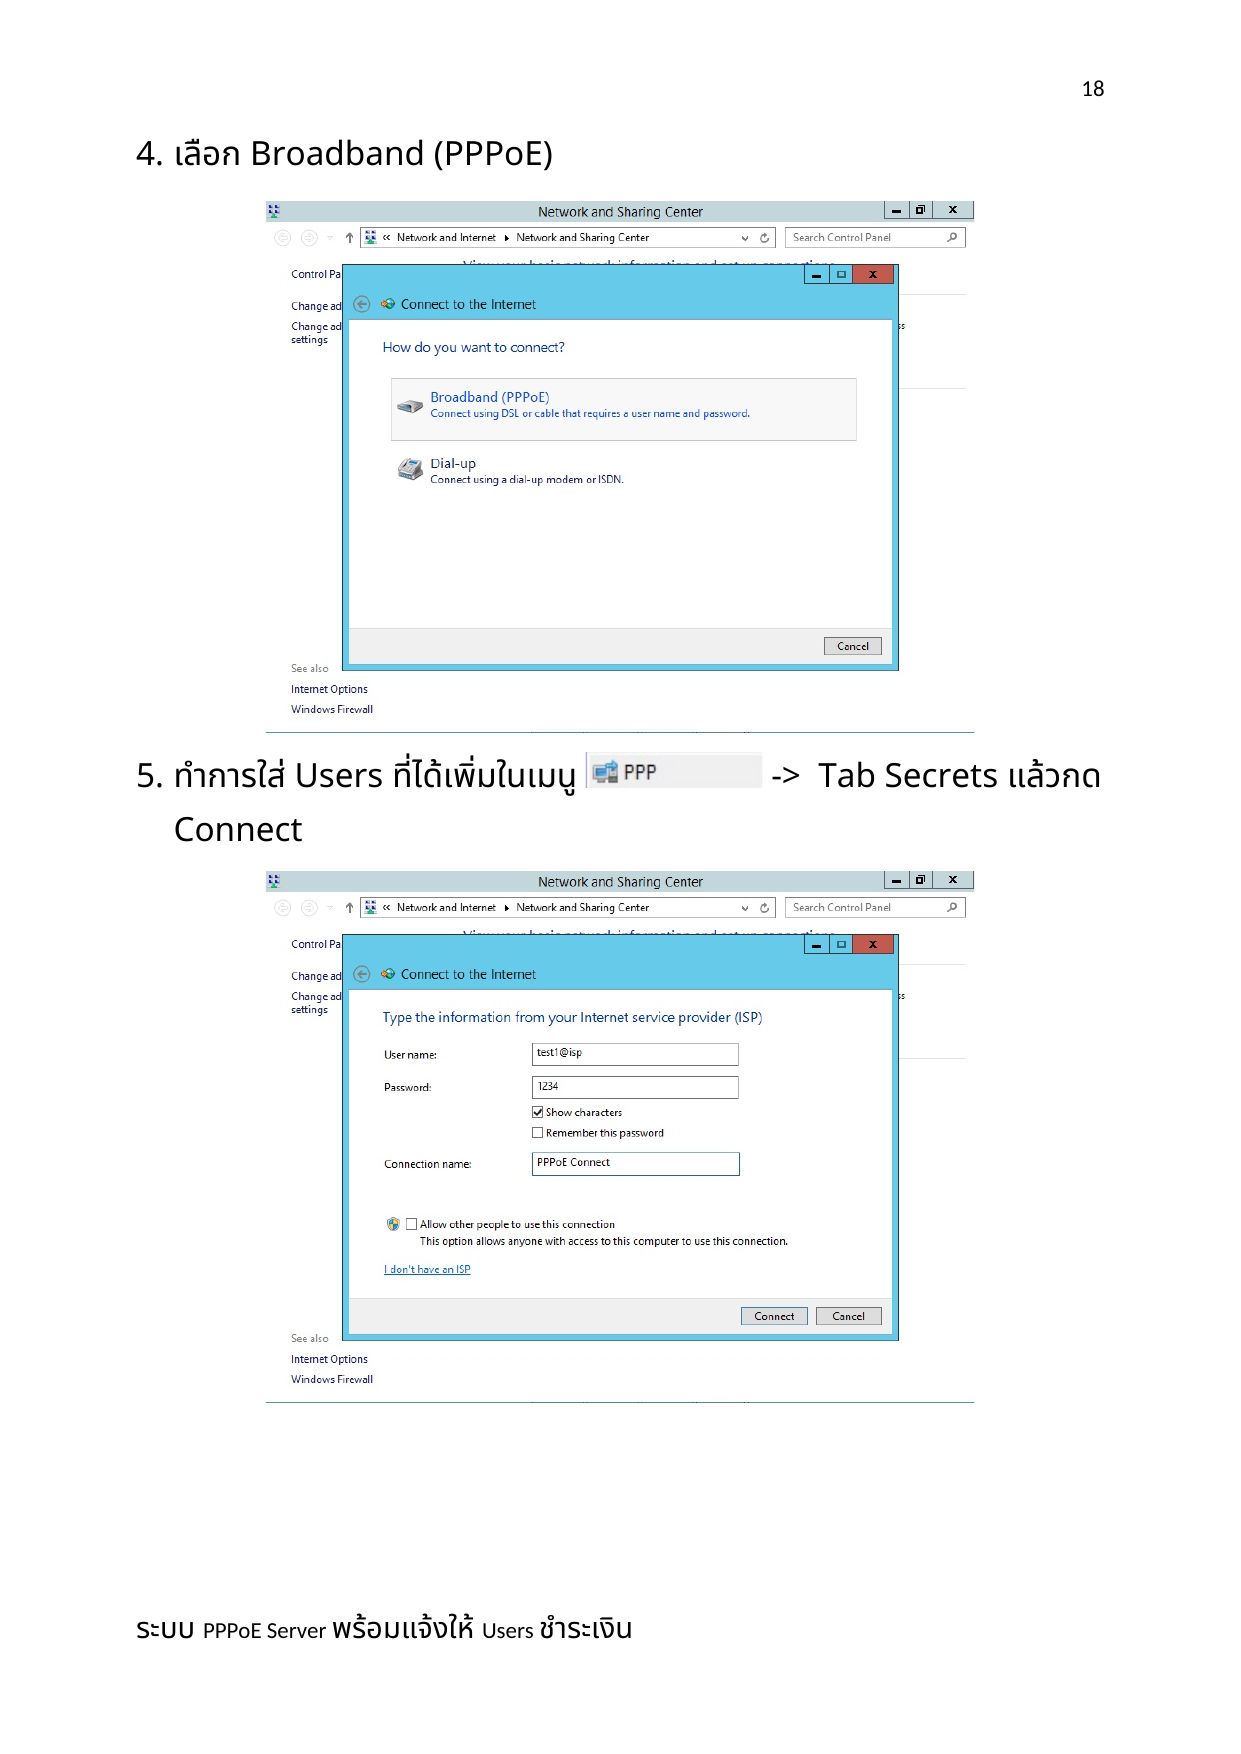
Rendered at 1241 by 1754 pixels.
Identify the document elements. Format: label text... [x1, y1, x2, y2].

picture [585, 752, 763, 788]
picture [265, 201, 975, 733]
list ทำการใส่ Users ที่ได้เพิ่มในเมนู -> Tab Secrets แล้วกด Connect [136, 752, 1104, 851]
picture [265, 871, 975, 1403]
list เลือก Broadband (PPPoE) [136, 130, 1104, 181]
